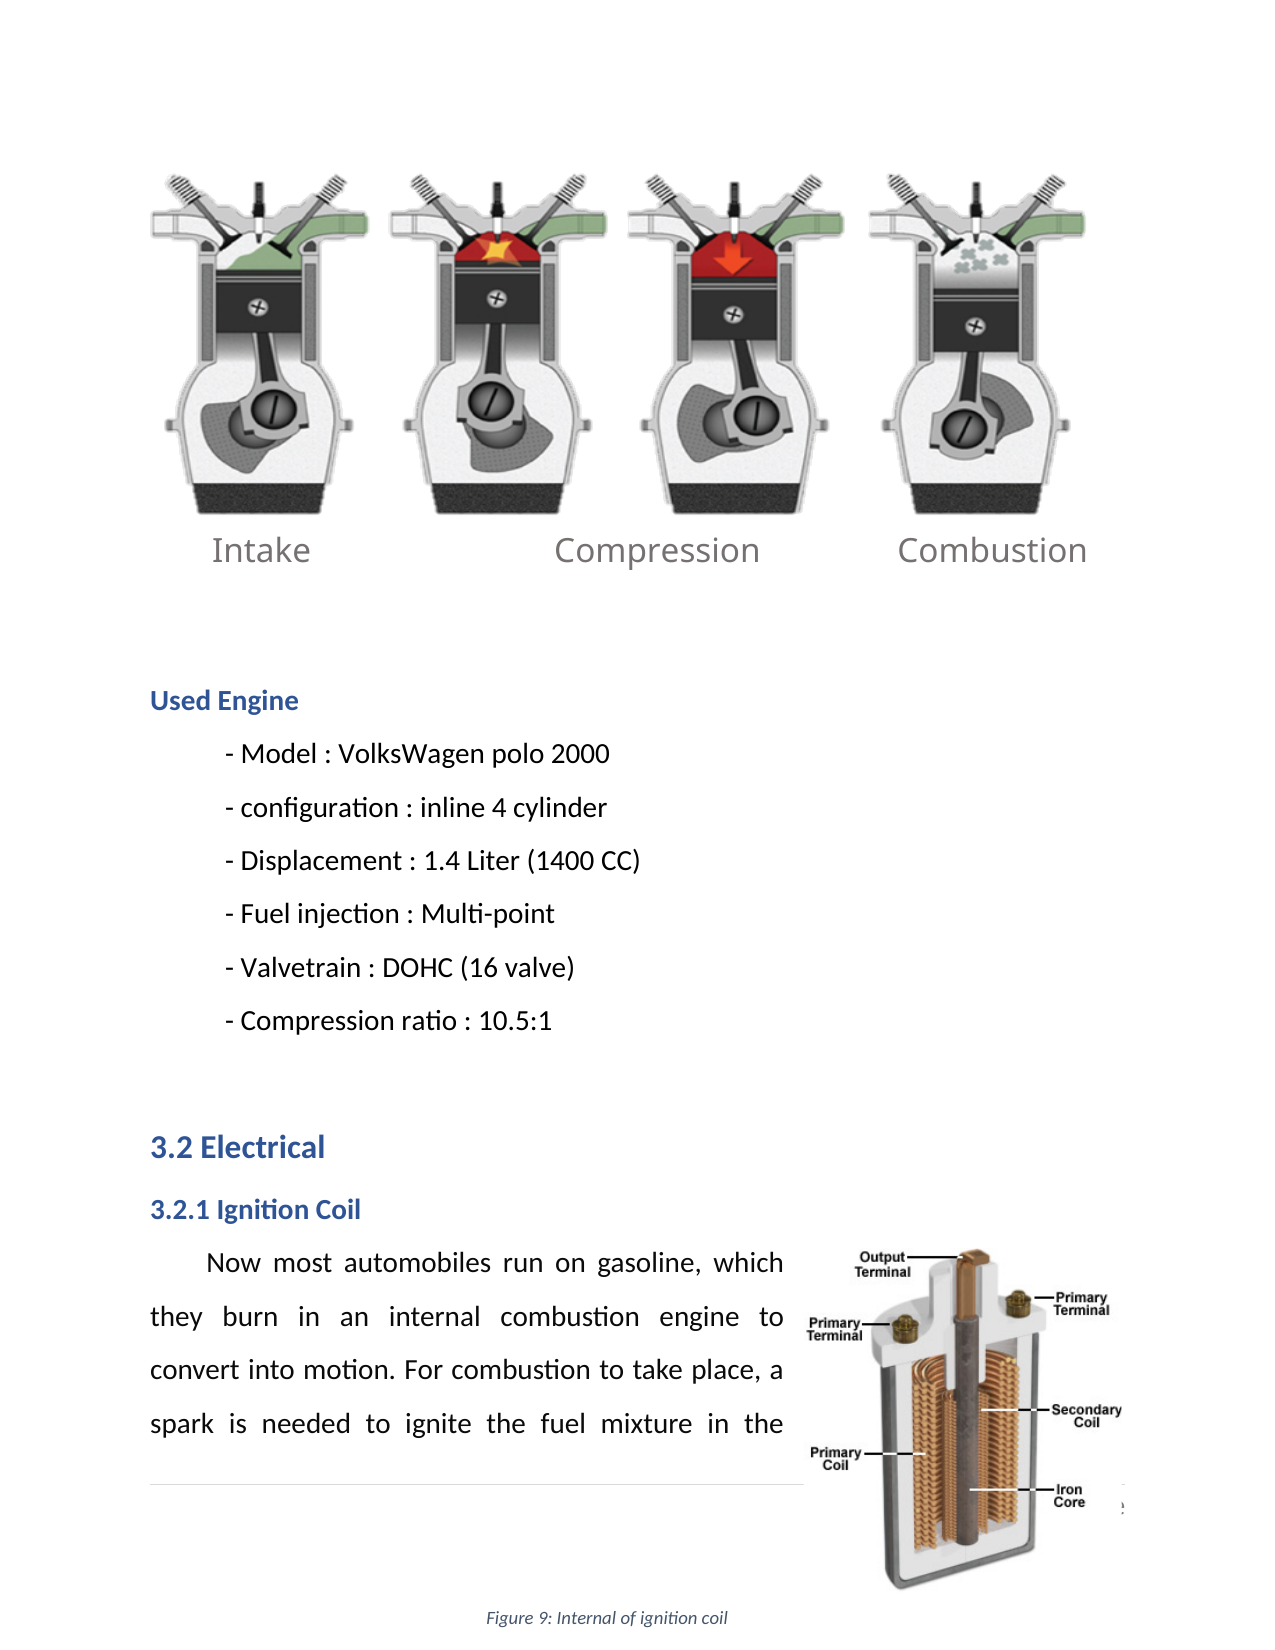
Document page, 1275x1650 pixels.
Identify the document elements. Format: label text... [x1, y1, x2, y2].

picture [803, 1248, 1122, 1593]
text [150, 1244, 1125, 1441]
list - Valvetrain : DOHC (16 valve) [225, 949, 1125, 984]
list - Fuel injection : Multi-point [225, 896, 1125, 931]
picture [131, 150, 1107, 545]
list - Displacement : 1.4 Liter (1400 CC) [225, 842, 1125, 878]
subtitle 3.2.1 Ignition Coil [150, 1191, 1125, 1227]
subtitle Used Engine [150, 682, 1125, 717]
subtitle 3.2 Electrical [150, 1126, 1125, 1167]
list - Compression ratio : 10.5:1 [225, 1002, 1125, 1038]
list - Model : VolksWagen polo 2000 [225, 735, 1125, 771]
list - configuration : inline 4 cylinder [225, 789, 1125, 824]
